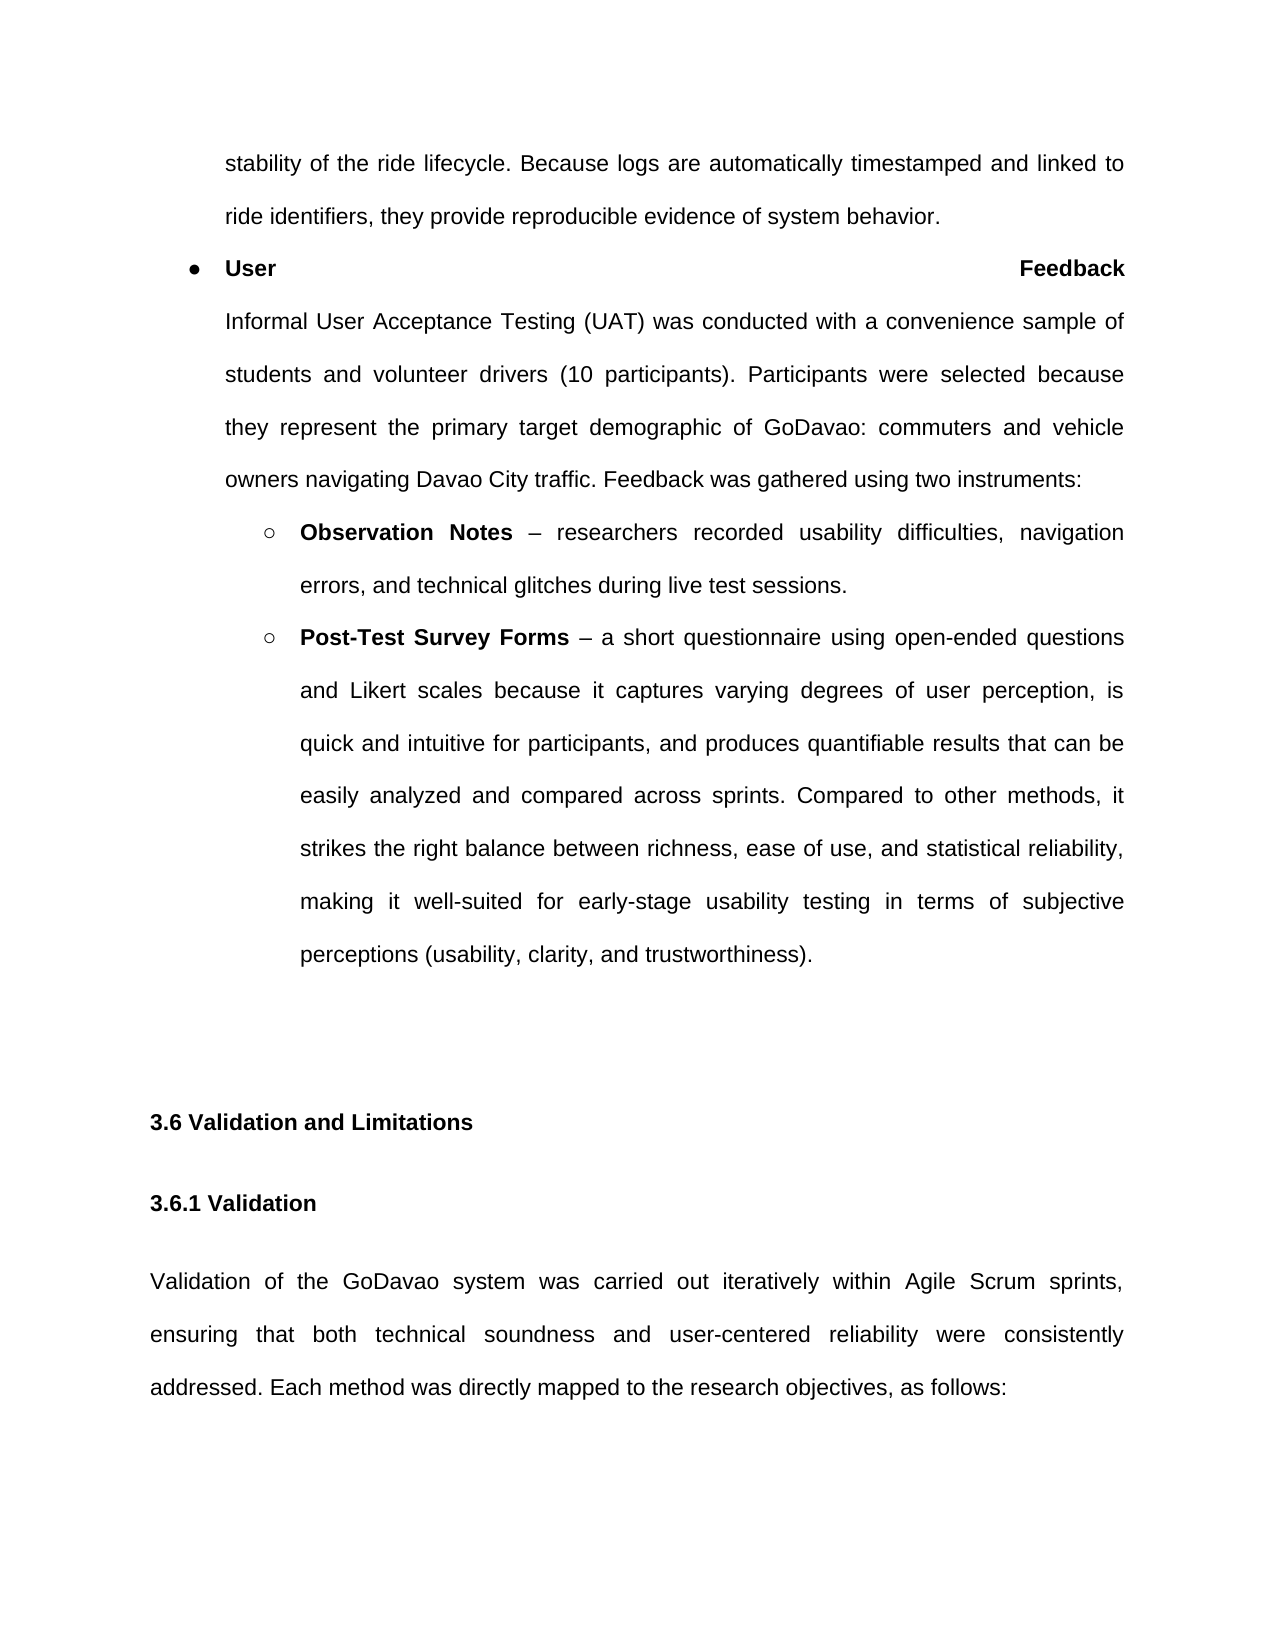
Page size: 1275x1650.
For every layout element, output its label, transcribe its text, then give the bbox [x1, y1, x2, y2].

list Post-Test Survey Forms – a short questionnaire using open-ended questions and Likert scales because it captures varying degrees of user perception, is quick and intuitive for participants, and produces quantifiable results that can be easily analyzed and compared across sprints. Compared to other methods, it strikes the right balance between richness, ease of use, and statistical reliability, making it well-suited for early-stage usability testing in terms of subjective perceptions (usability, clarity, and trustworthiness). [262, 624, 1125, 967]
list Observation Notes – researchers recorded usability difficulties, navigation errors, and technical glitches during live test sessions. [262, 519, 1125, 598]
subtitle 3.6.1 Validation [150, 1190, 1125, 1217]
text Validation of the GoDavao system was carried out iteratively within Agile Scrum sprints, ensuring that both technical soundness and user-centered reliability were consistently addressed. Each method was directly mapped to the research objectives, as follows: [150, 1268, 1125, 1400]
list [187, 150, 1125, 229]
list User Feedback Informal User Acceptance Testing (UAT) was conducted with a convenience sample of students and volunteer drivers (10 participants). Participants were selected because they represent the primary target demographic of GoDavao: commuters and vehicle owners navigating Davao City traffic. Feedback was gathered using two instruments: [187, 255, 1125, 493]
subtitle 3.6 Validation and Limitations [150, 1108, 1125, 1135]
